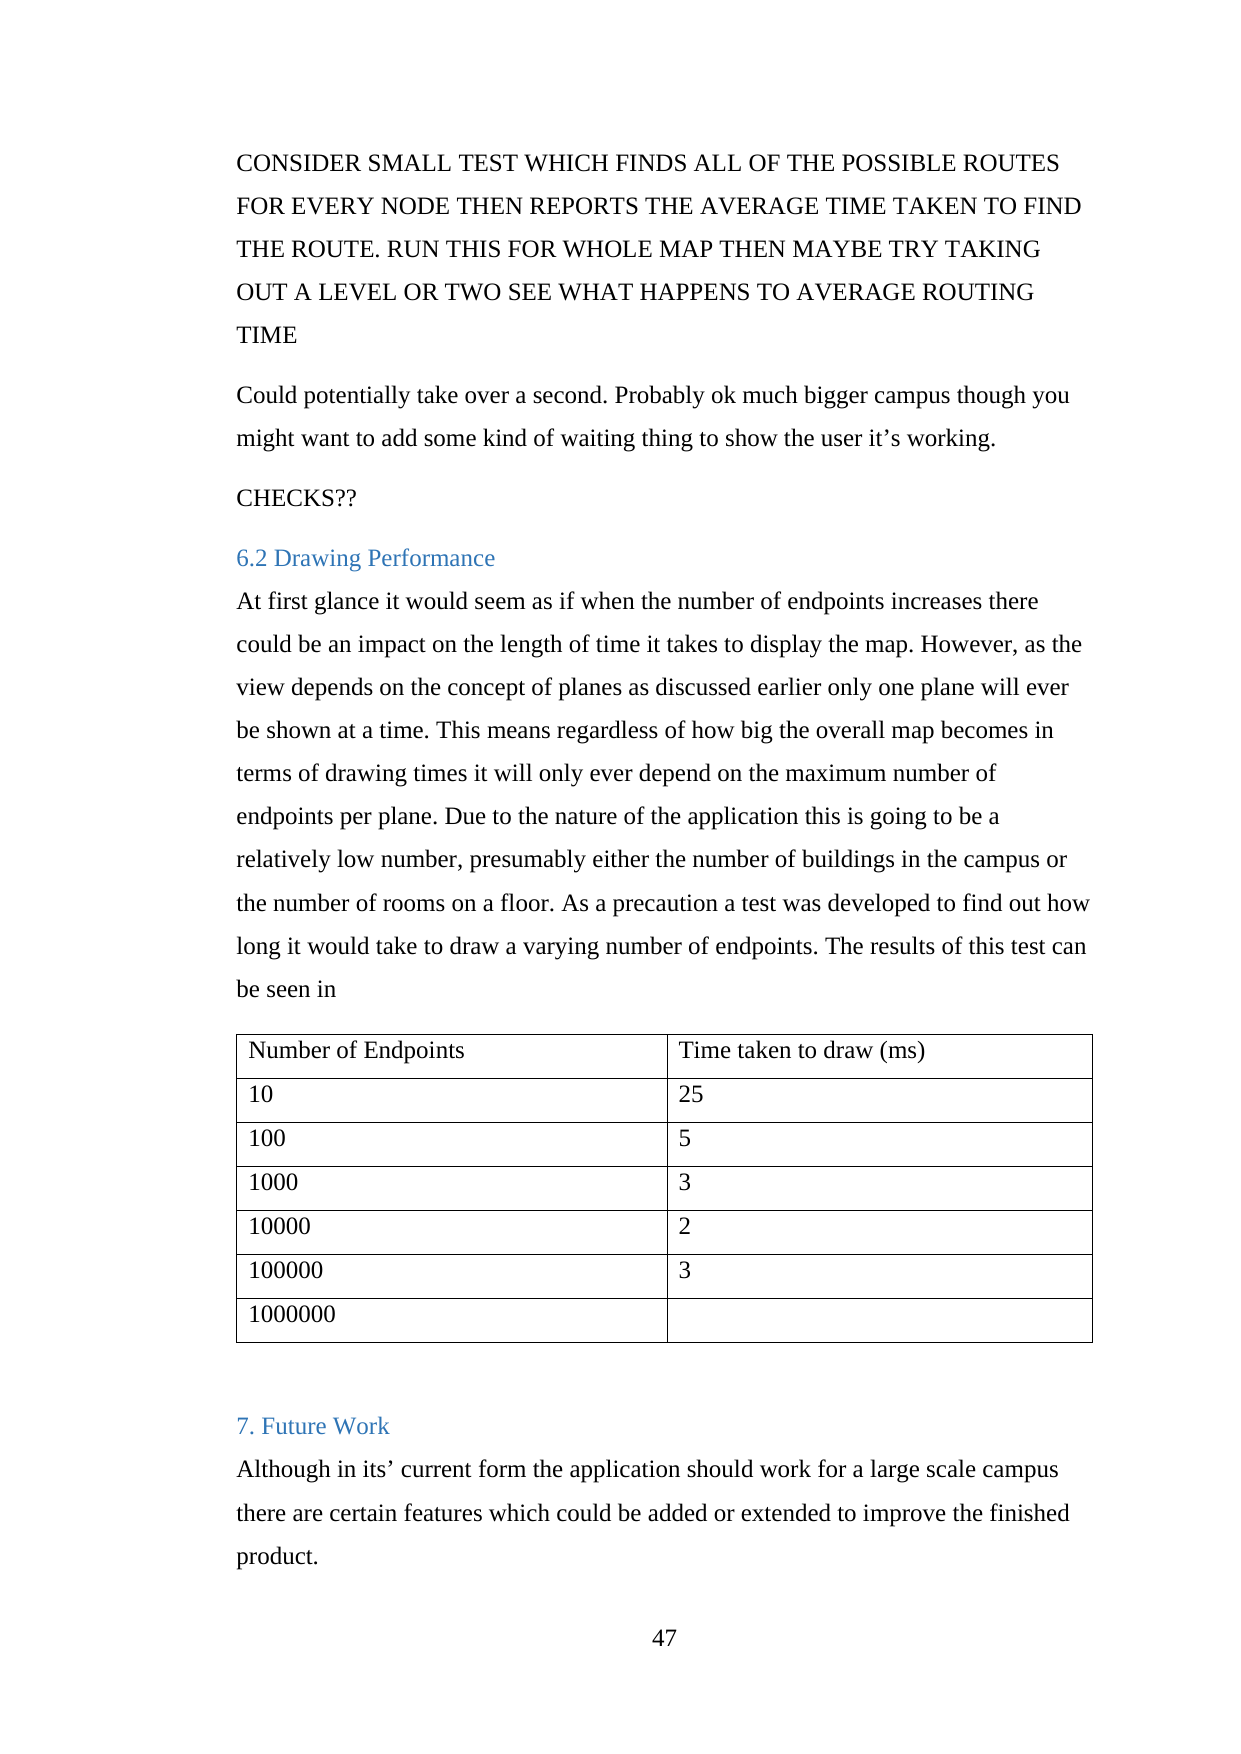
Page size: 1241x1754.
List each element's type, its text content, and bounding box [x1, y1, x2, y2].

table_cell 25 [668, 1079, 1092, 1122]
table_cell 3 [668, 1255, 1092, 1298]
table_cell 10 [237, 1079, 667, 1122]
table_cell 10000 [237, 1211, 667, 1254]
text CHECKS?? [236, 483, 1092, 512]
table_cell 1000000 [237, 1299, 667, 1342]
table_cell 1000 [237, 1167, 667, 1210]
table_header Time taken to draw (ms) [668, 1035, 1092, 1078]
table_cell [668, 1299, 1092, 1342]
table_cell 100 [237, 1123, 667, 1166]
text Although in its’ current form the application should work for a large scale campus there are certain features which could be added or extended to improve the finished product. [236, 1454, 1092, 1569]
text Could potentially take over a second. Probably ok much bigger campus though you might want to add some kind of waiting thing to show the user it’s working. [236, 380, 1092, 452]
table_cell 2 [668, 1211, 1092, 1254]
table_cell 5 [668, 1123, 1092, 1166]
subtitle 6.2 Drawing Performance [236, 543, 1092, 571]
text CONSIDER SMALL TEST WHICH FINDS ALL OF THE POSSIBLE ROUTES FOR EVERY NODE THEN REPORTS THE AVERAGE TIME TAKEN TO FIND THE ROUTE. RUN THIS FOR WHOLE MAP THEN MAYBE TRY TAKING OUT A LEVEL OR TWO SEE WHAT HAPPENS TO AVERAGE ROUTING TIME [236, 148, 1092, 349]
subtitle 7. Future Work [236, 1411, 1092, 1440]
text At first glance it would seem as if when the number of endpoints increases there could be an impact on the length of time it takes to display the map. However, as the view depends on the concept of planes as discussed earlier only one plane will ever be shown at a time. This means regardless of how big the overall map becomes in terms of drawing times it will only ever depend on the maximum number of endpoints per plane. Due to the nature of the application this is going to be a relatively low number, presumably either the number of buildings in the campus or the number of rooms on a floor. As a precaution a test was developed to find out how long it would take to draw a varying number of endpoints. The results of this test can be seen in [236, 586, 1092, 1003]
table_cell 100000 [237, 1255, 667, 1298]
table_header Number of Endpoints [237, 1035, 667, 1078]
table_cell 3 [668, 1167, 1092, 1210]
